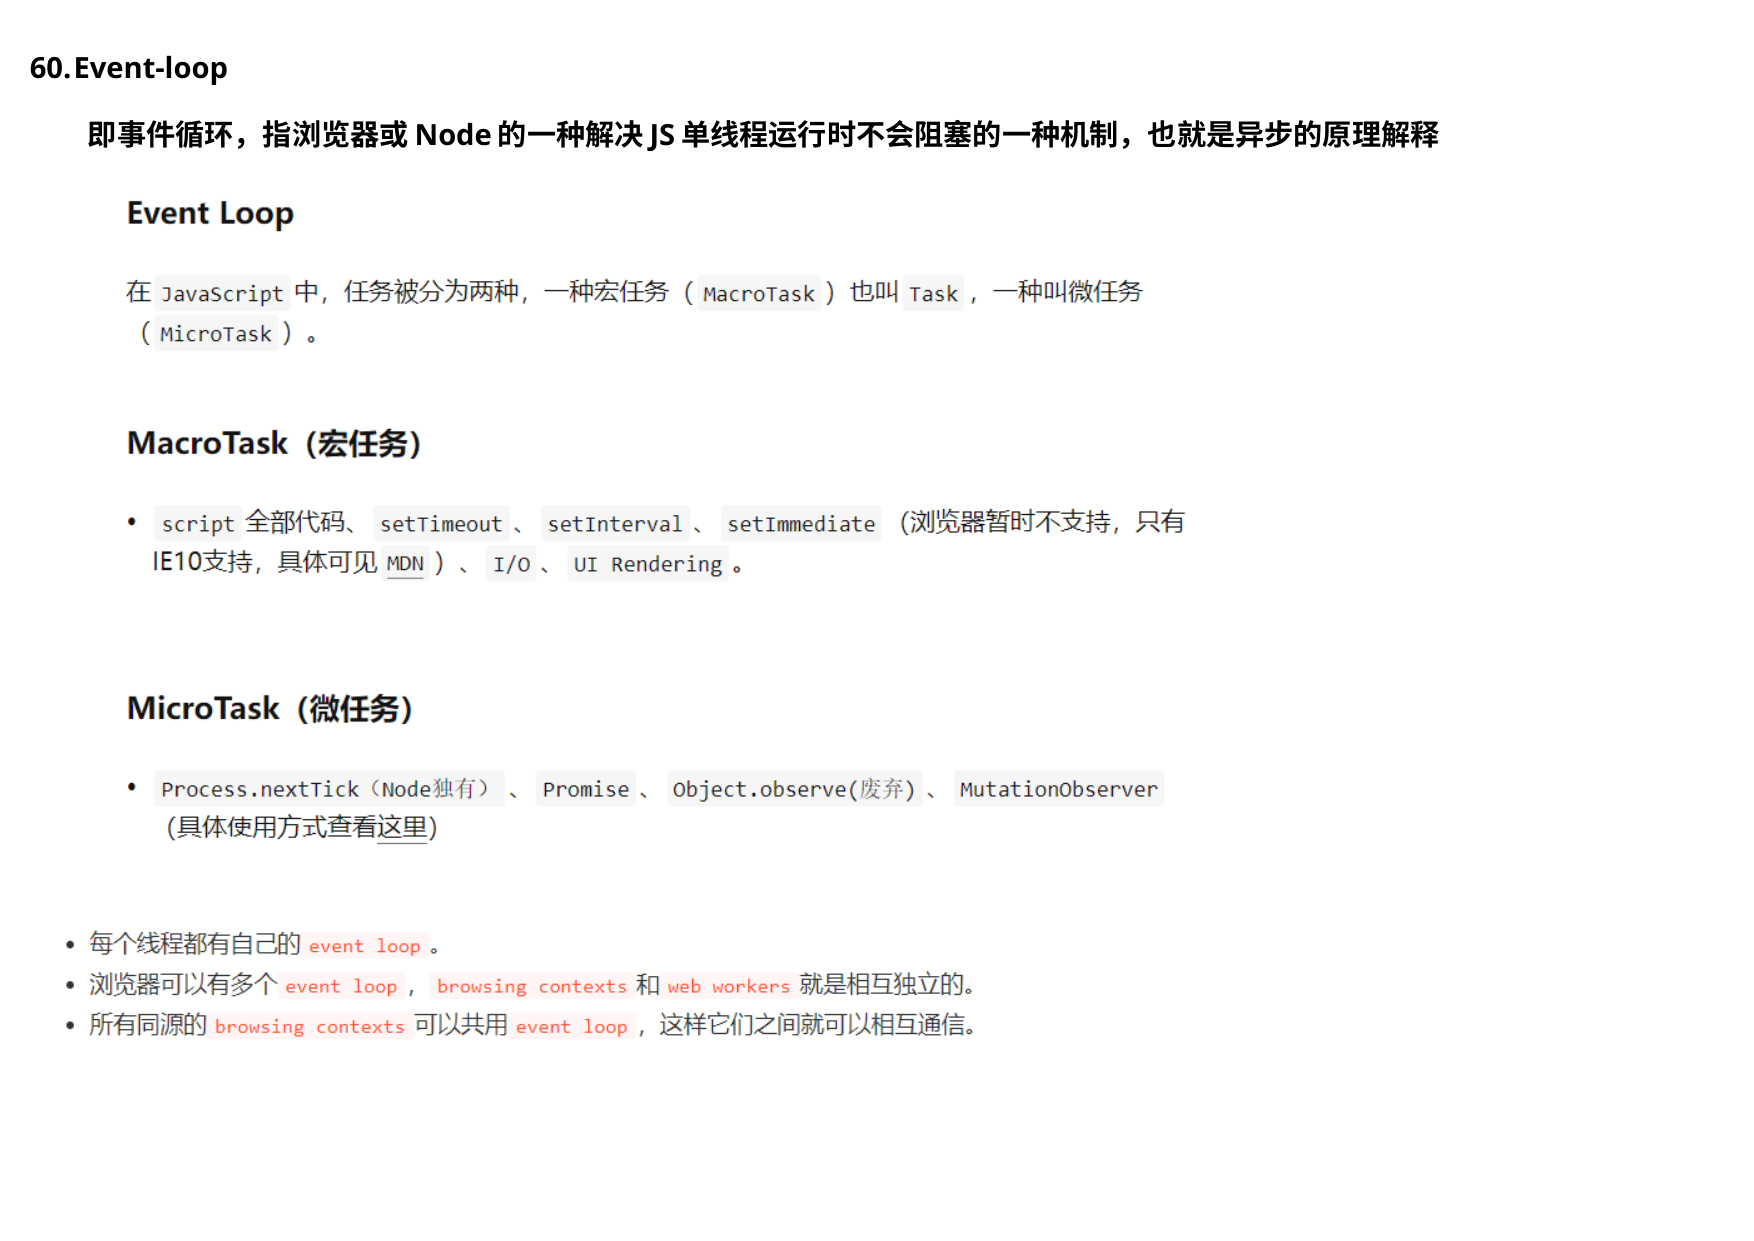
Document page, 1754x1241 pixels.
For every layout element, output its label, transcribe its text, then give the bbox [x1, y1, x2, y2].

list Event-loop [29, 35, 1724, 100]
picture [44, 912, 1001, 1067]
picture [87, 165, 1212, 883]
list 即事件循环，指浏览器或Node的一种解决JS单线程运行时不会阻塞的一种机制，也就是异步的原理解释 [44, 100, 1724, 165]
